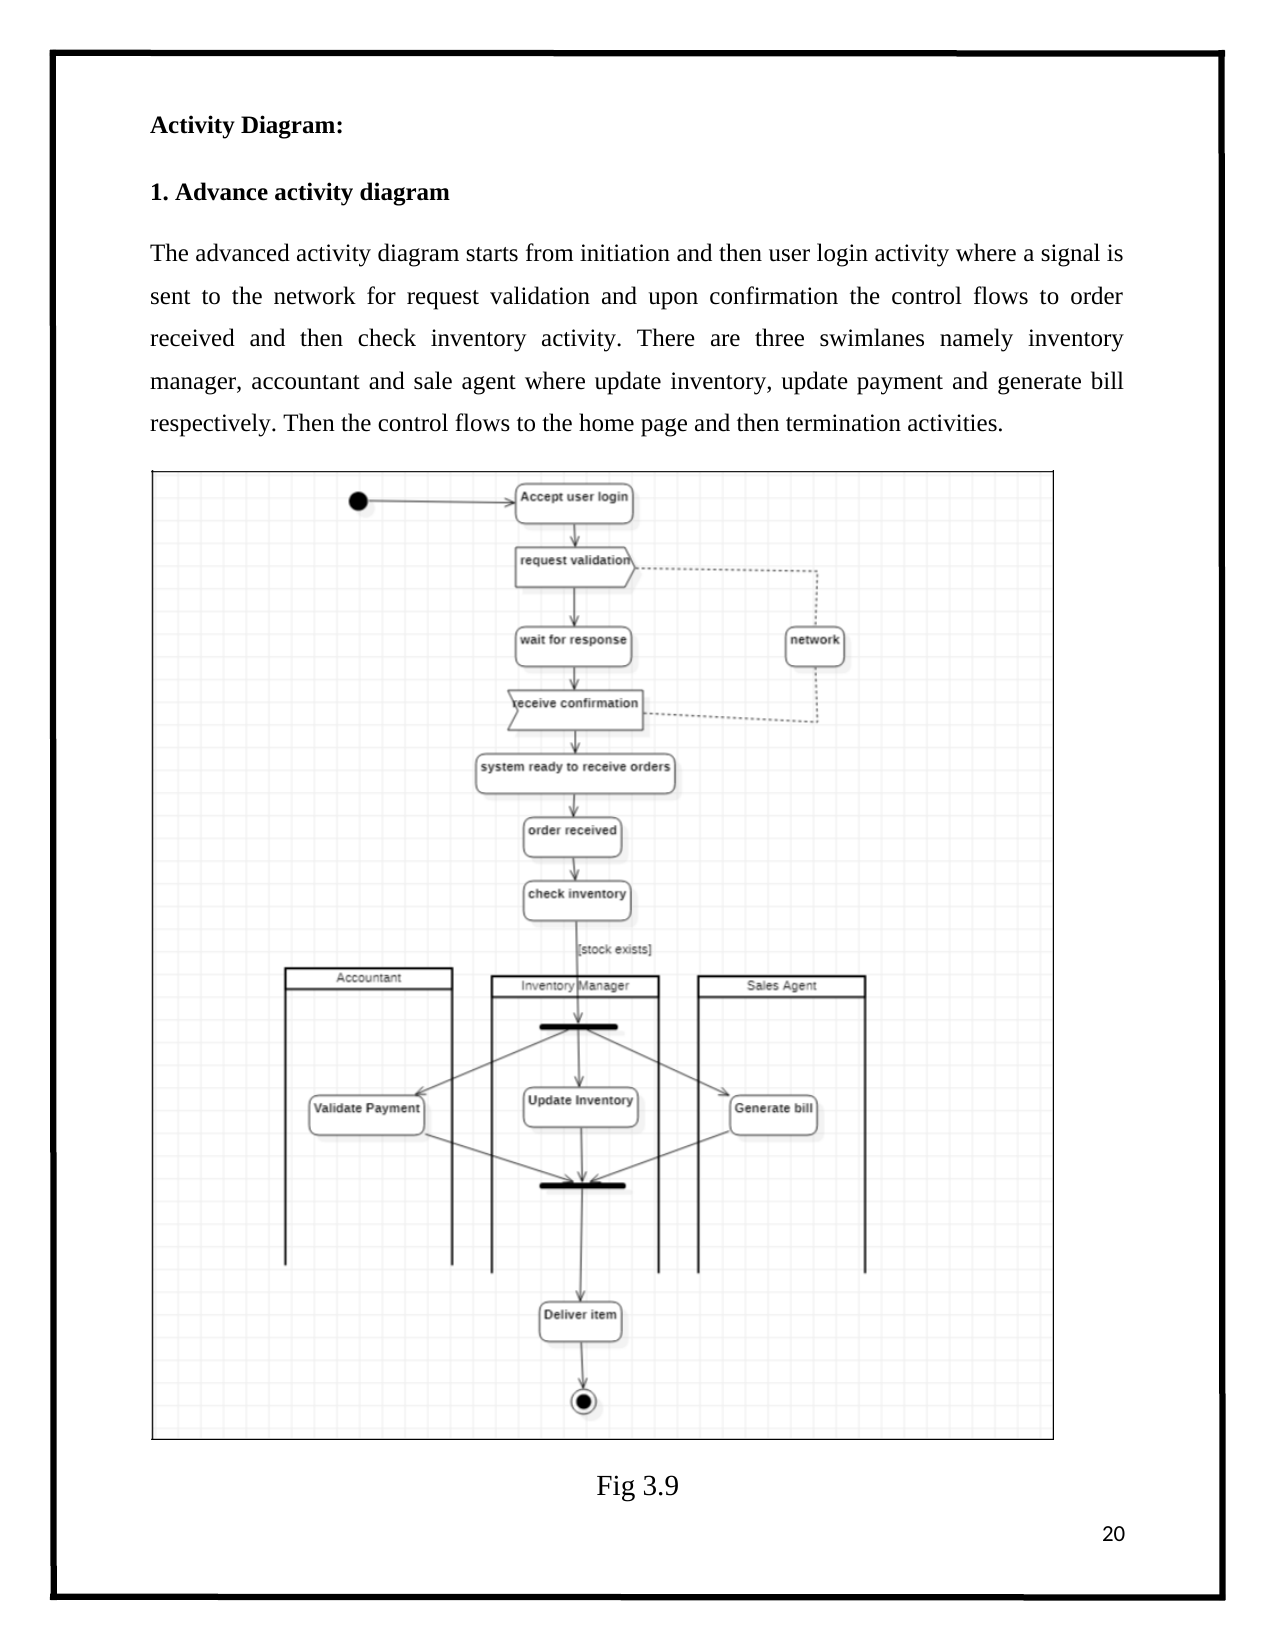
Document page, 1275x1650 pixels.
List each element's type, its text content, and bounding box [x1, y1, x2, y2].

text 1. Advance activity diagram [150, 177, 1125, 206]
text 20 [150, 1519, 1125, 1547]
text Fig 3.9 [150, 1468, 1125, 1501]
text Activity Diagram: [150, 110, 1125, 139]
picture [151, 470, 1054, 1440]
text The advanced activity diagram starts from initiation and then user login activity where a signal is sent to the network for request validation and upon confirmation the control flows to order received and then check inventory activity. There are three swimlanes namely inventory manager, accountant and sale agent where update inventory, update payment and generate bill respectively. Then the control flows to the home page and then termination activities. [150, 238, 1125, 437]
